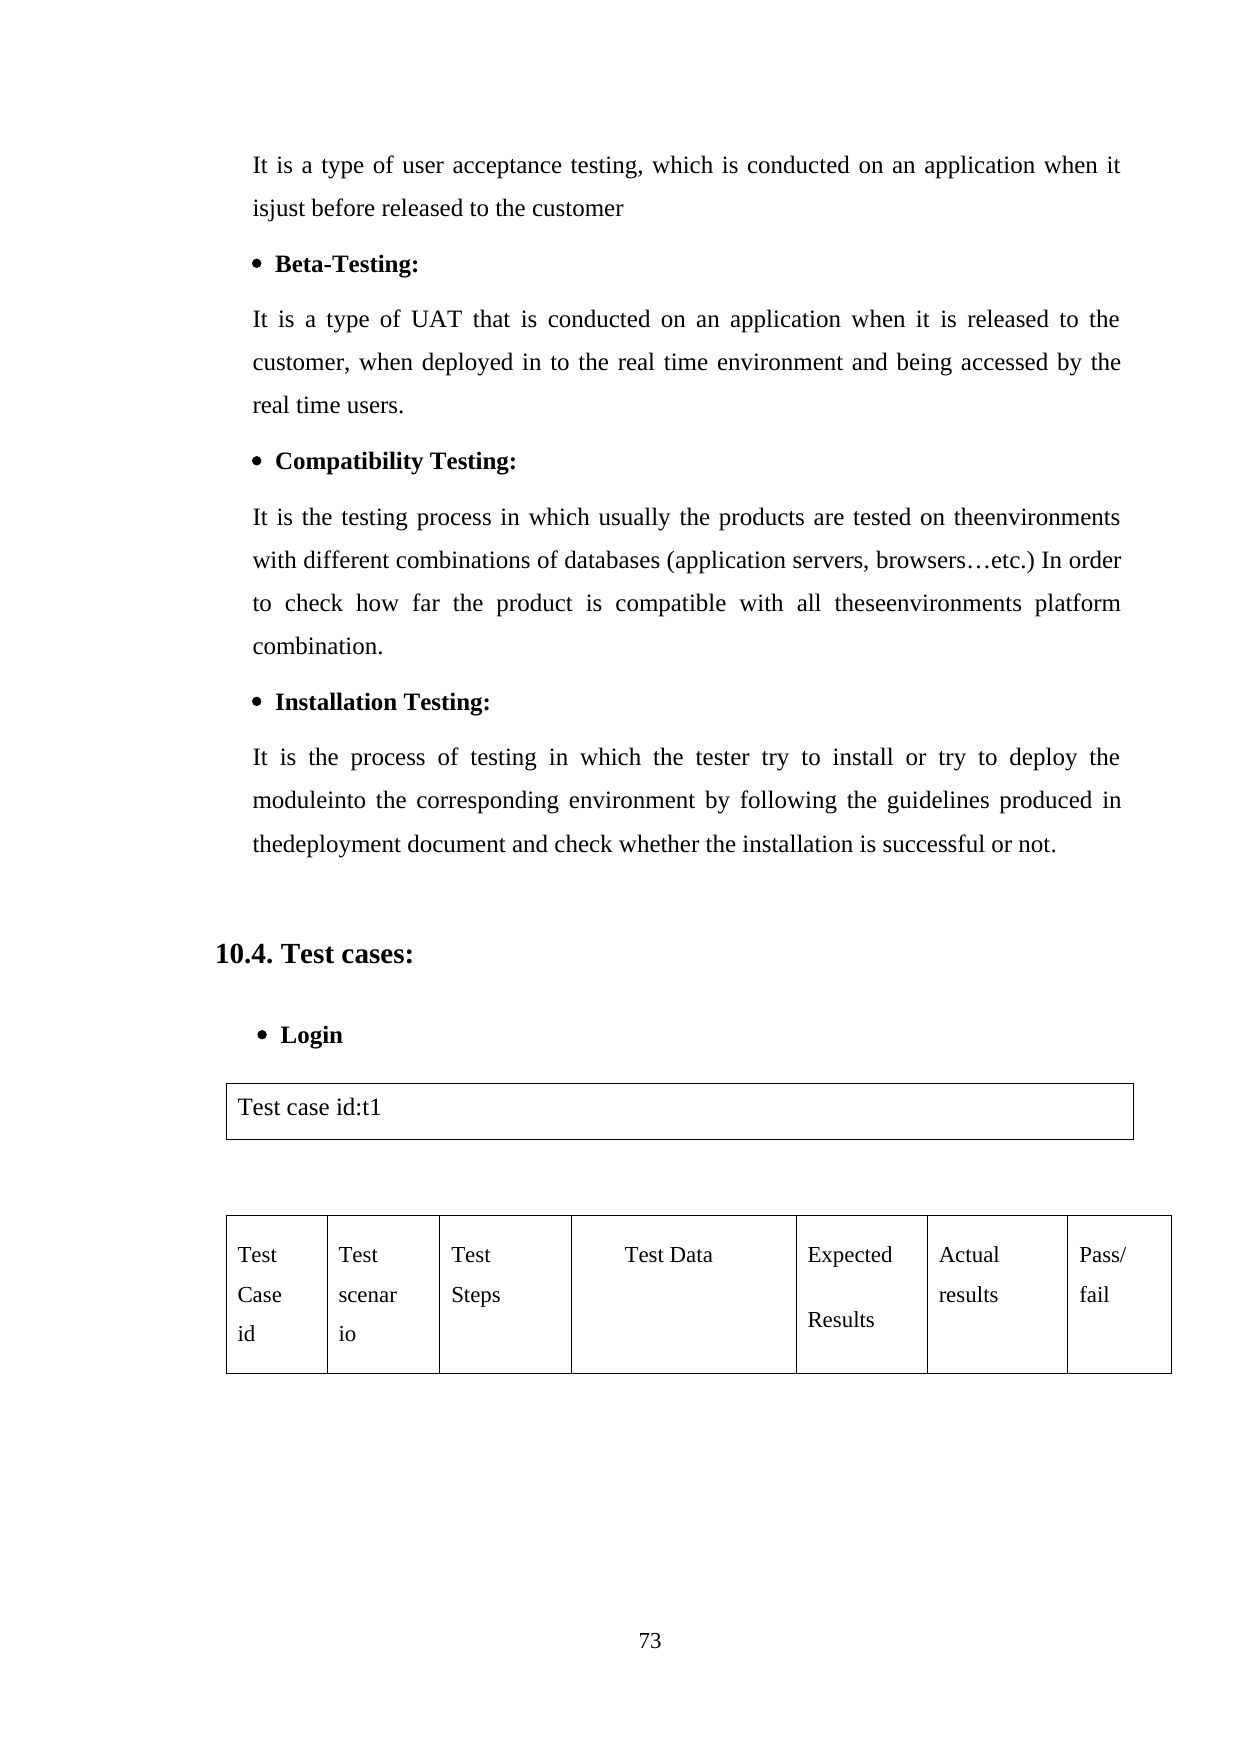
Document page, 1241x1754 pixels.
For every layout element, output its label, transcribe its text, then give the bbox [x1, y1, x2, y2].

subtitle Test cases: [215, 936, 1122, 970]
table_header Test Case id [227, 1216, 327, 1372]
table_header Test case id:t1 [227, 1084, 1133, 1139]
table_header Expected Results [797, 1216, 927, 1372]
list Installation Testing: [252, 687, 1122, 716]
table_header Test scenario [328, 1216, 439, 1372]
text It is the testing process in which usually the products are tested on theenvironments with different combinations of databases (application servers, browsers…etc.) In order to check how far the product is compatible with all theseenvironments platform combination. [252, 502, 1122, 660]
list Compatibility Testing: [252, 446, 1122, 475]
table_header Test Data [572, 1216, 796, 1372]
text It is the process of testing in which the tester try to install or try to deploy the moduleinto the corresponding environment by following the guidelines produced in thedeployment document and check whether the installation is successful or not. [252, 742, 1122, 857]
list Beta-Testing: [252, 249, 1122, 277]
text It is a type of user acceptance testing, which is conducted on an application when it isjust before released to the customer [252, 150, 1122, 222]
text It is a type of UAT that is conducted on an application when it is released to the customer, when deployed in to the real time environment and being accessed by the real time users. [252, 304, 1122, 419]
table_header Actual results [928, 1216, 1067, 1372]
table_header Test Steps [440, 1216, 571, 1372]
list Login [258, 1020, 1092, 1049]
table_header Pass/fail [1068, 1216, 1171, 1372]
